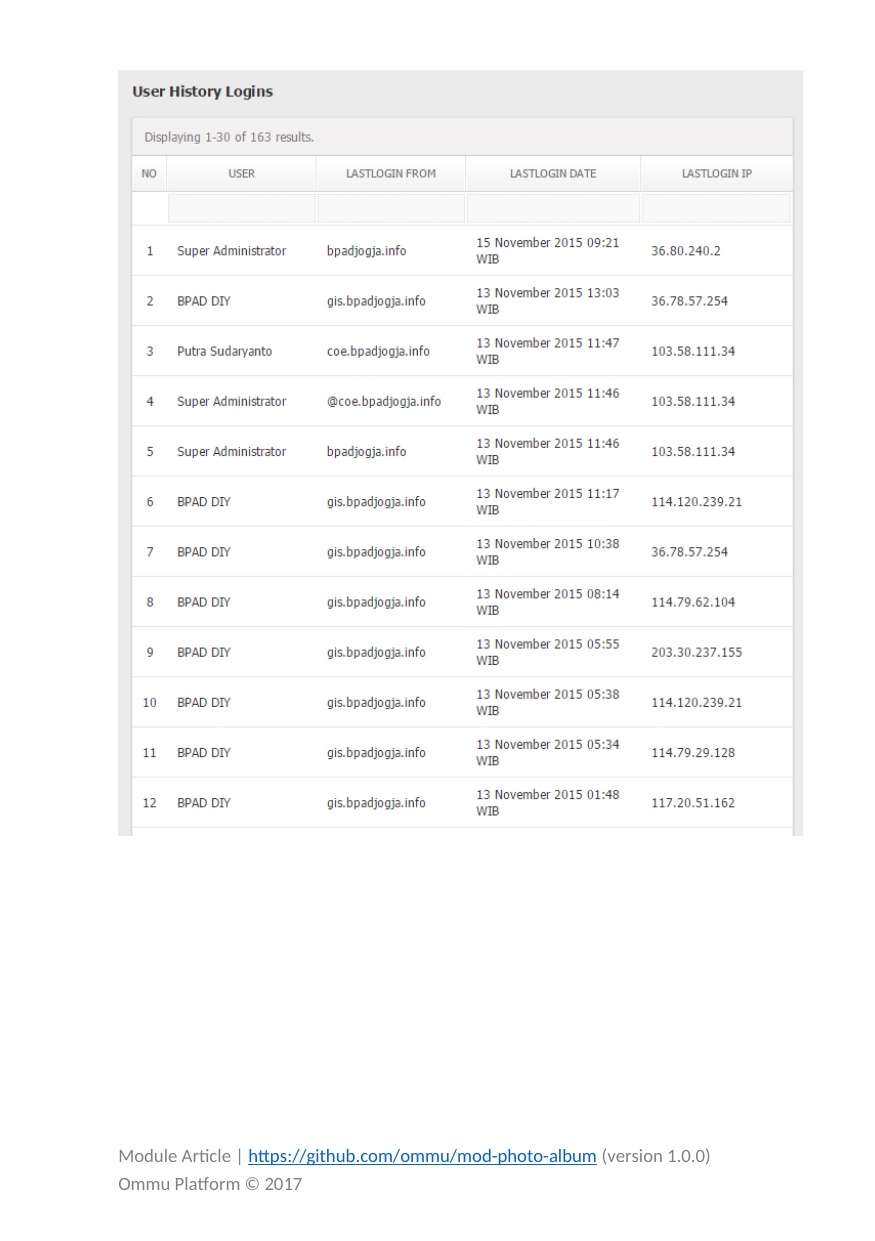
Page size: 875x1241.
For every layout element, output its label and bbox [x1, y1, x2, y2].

picture [118, 70, 804, 836]
